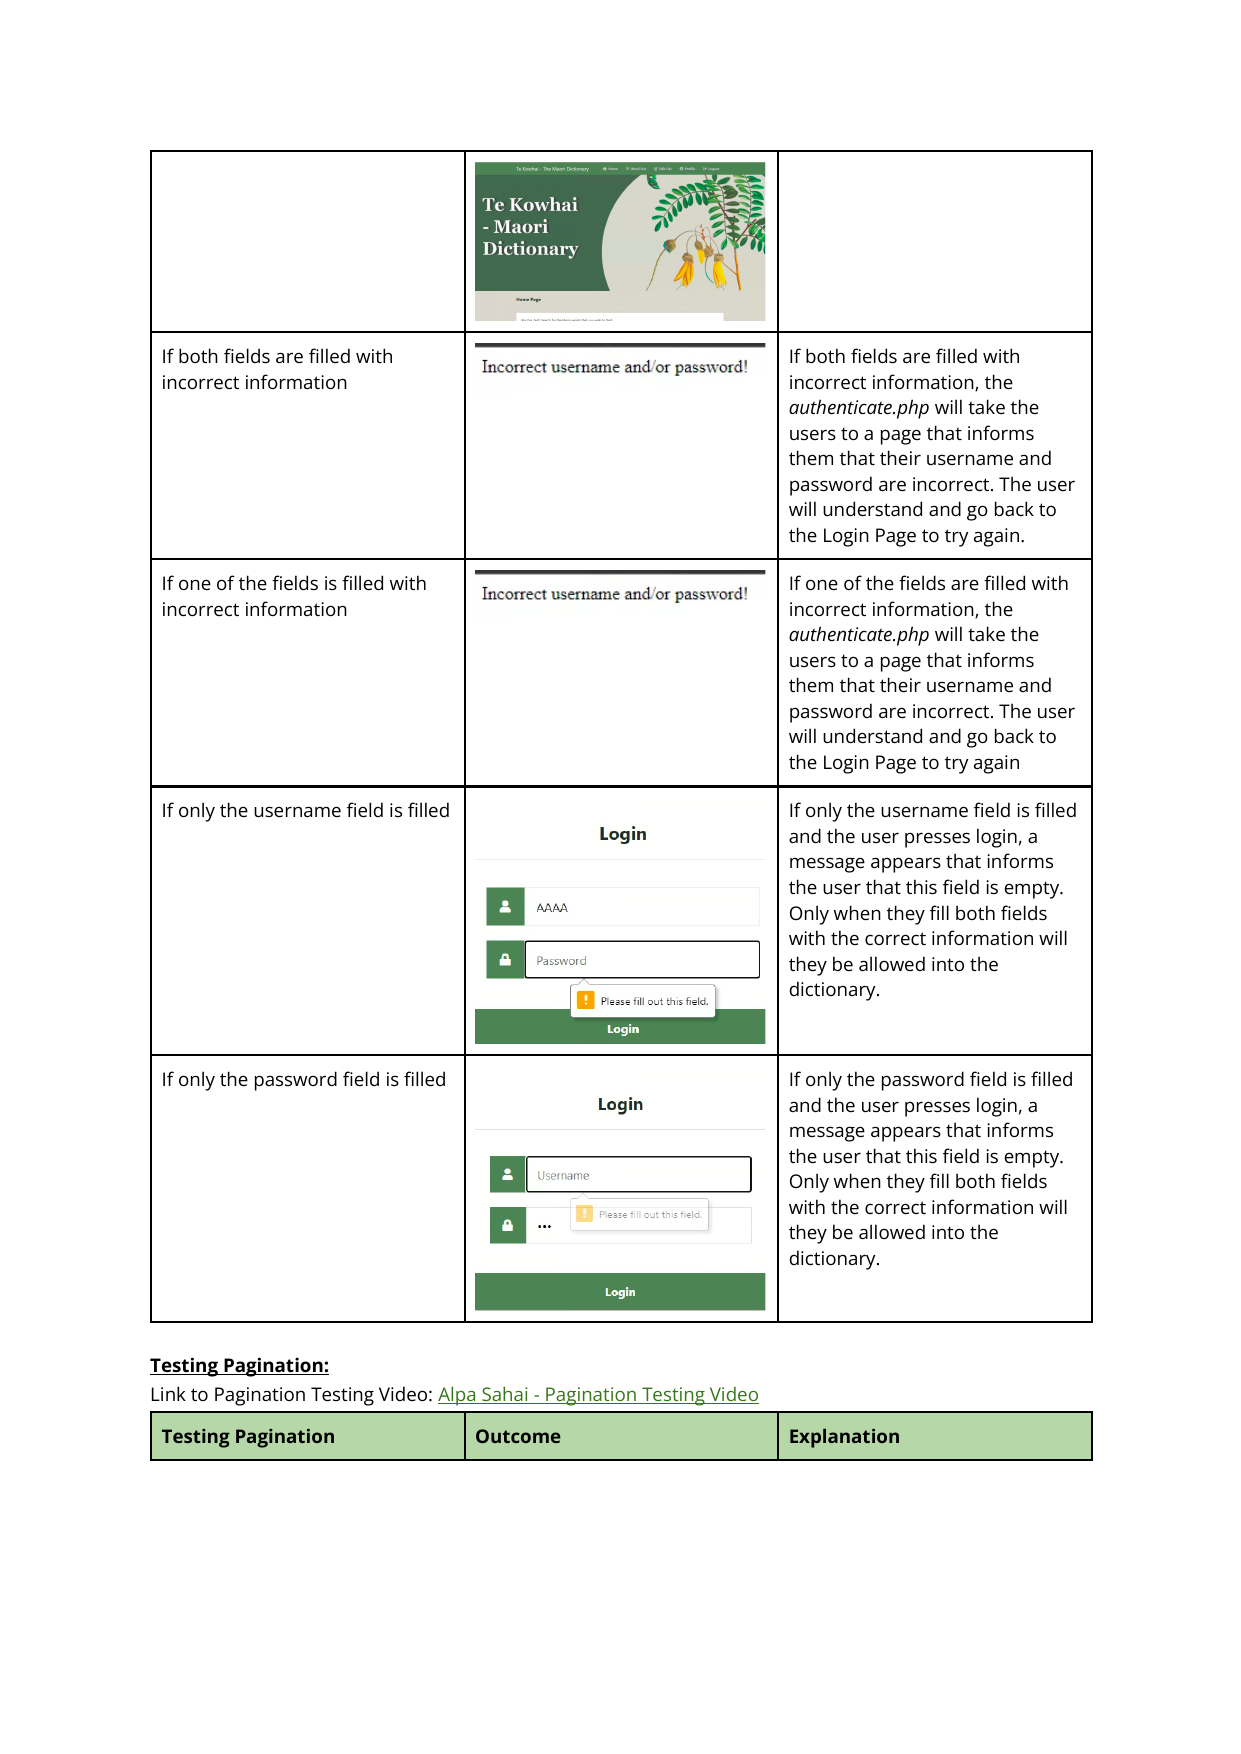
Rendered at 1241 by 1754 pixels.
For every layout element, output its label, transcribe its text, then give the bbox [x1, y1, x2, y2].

table_cell If only the password field is filled [152, 1056, 464, 1321]
table_header Explanation [779, 1413, 1091, 1459]
table_cell If only the password field is filled and the user presses login, a message appears that informs the user that this field is empty. Only when they fill both fields with the correct information will they be allowed into the dictionary. [779, 1056, 1091, 1321]
text Testing Pagination: [150, 1352, 1090, 1378]
table_cell [466, 1056, 777, 1321]
table_header Outcome [466, 1413, 777, 1459]
table_header Testing Pagination [152, 1413, 464, 1459]
table_cell [466, 788, 777, 1054]
picture [475, 570, 766, 621]
table_cell Leads to: [466, 152, 777, 331]
picture [475, 1066, 766, 1311]
table_cell If only the username field is filled [152, 788, 464, 1054]
table_cell If one of the fields are filled with incorrect information, the authenticate.php will take the users to a page that informs them that their username and password are incorrect. The user will understand and go back to the Login Page to try again [779, 560, 1091, 785]
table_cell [152, 152, 464, 331]
picture [475, 797, 766, 1044]
table_cell If one of the fields is filled with incorrect information [152, 560, 464, 785]
text Link to Pagination Testing Video: Alpa Sahai - Pagination Testing Video [150, 1381, 1090, 1407]
table_cell If both fields are filled with incorrect information [152, 333, 464, 558]
table_cell If both fields are filled with incorrect information, the authenticate.php will take the users to a page that informs them that their username and password are incorrect. The user will understand and go back to the Login Page to try again. [779, 333, 1091, 558]
picture [475, 343, 766, 394]
table_cell [466, 560, 777, 785]
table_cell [779, 152, 1091, 331]
picture [475, 162, 766, 321]
table_cell [466, 333, 777, 558]
table_cell If only the username field is filled and the user presses login, a message appears that informs the user that this field is empty. Only when they fill both fields with the correct information will they be allowed into the dictionary. [779, 788, 1091, 1054]
